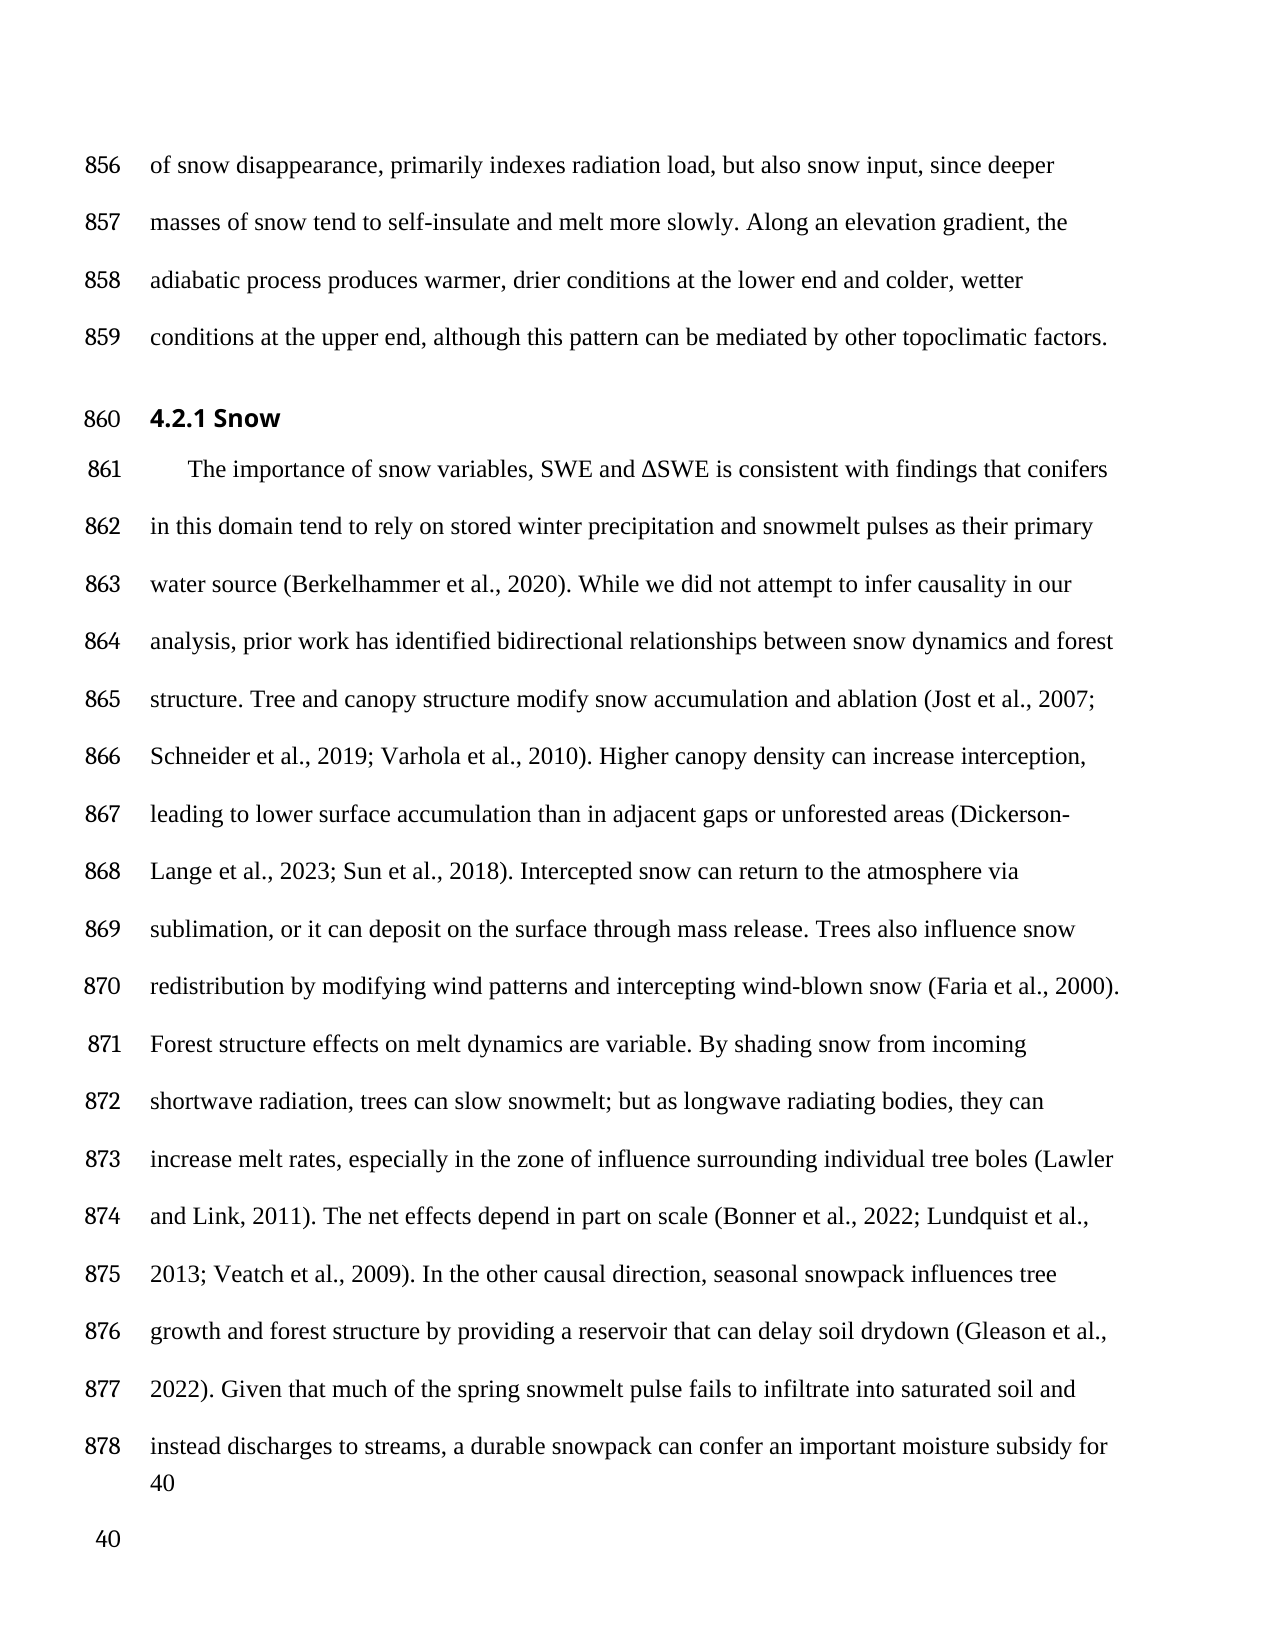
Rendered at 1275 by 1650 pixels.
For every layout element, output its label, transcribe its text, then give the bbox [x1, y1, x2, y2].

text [150, 150, 1125, 351]
subtitle 4.2.1 Snow [150, 401, 1125, 435]
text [150, 454, 1125, 1460]
